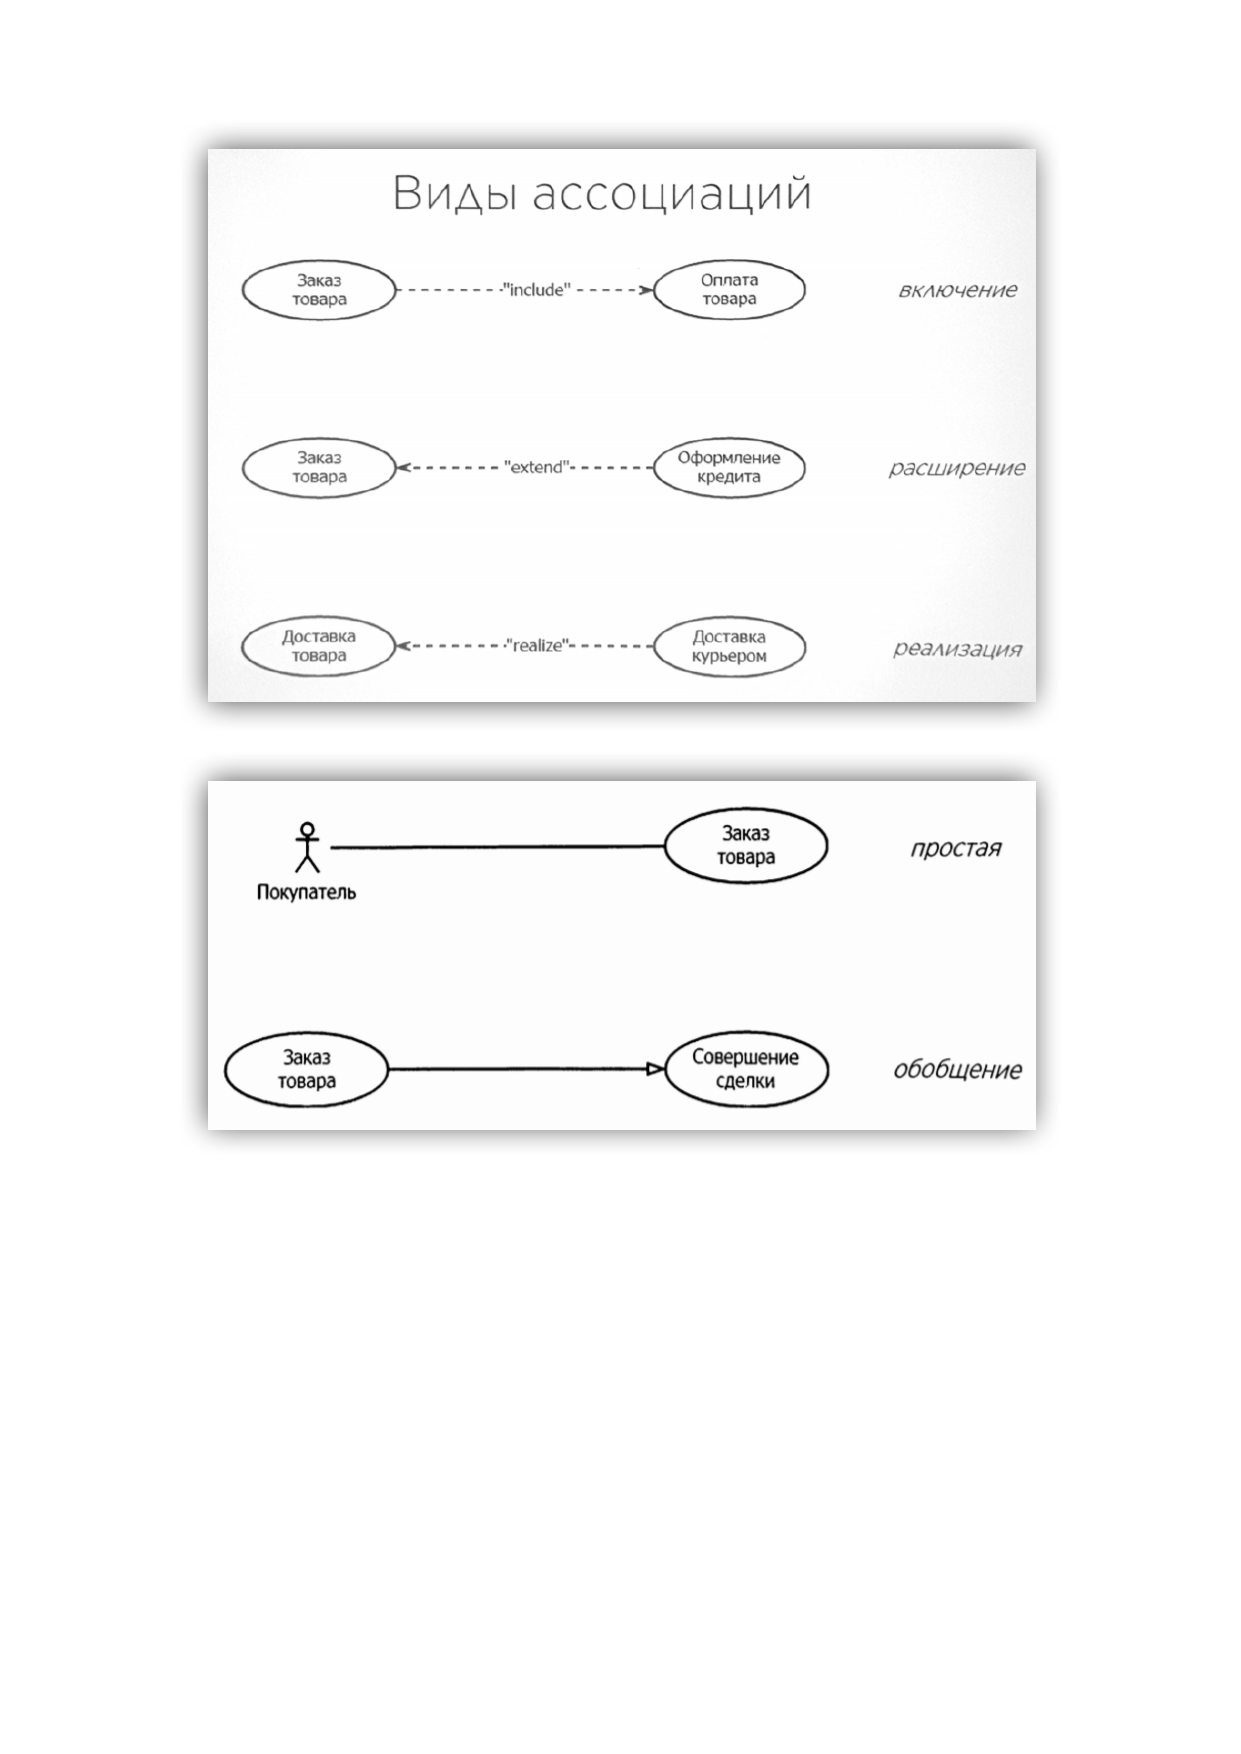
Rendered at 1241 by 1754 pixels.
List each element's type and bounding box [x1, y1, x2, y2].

picture [208, 781, 1036, 1130]
picture [208, 149, 1036, 702]
